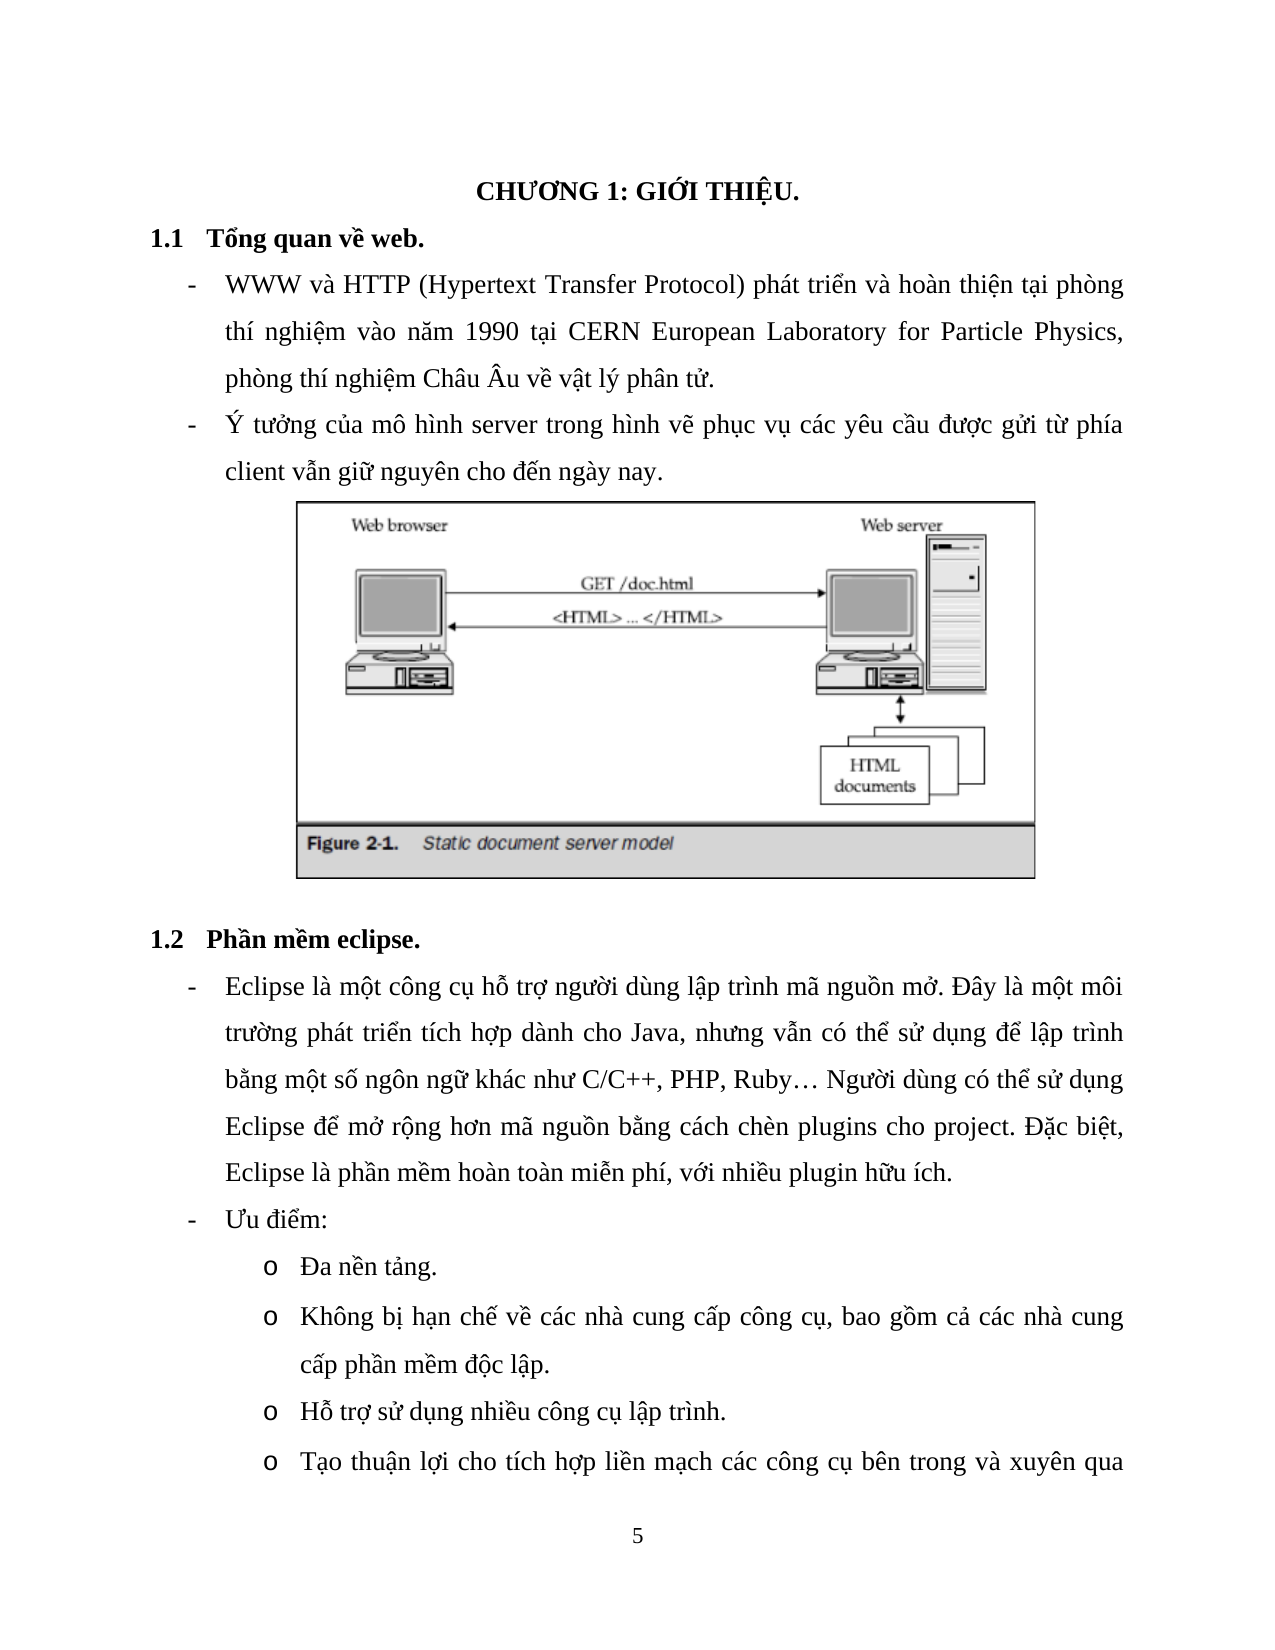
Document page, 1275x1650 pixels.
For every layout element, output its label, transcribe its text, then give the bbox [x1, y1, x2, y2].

list Đa nền tảng. [262, 1249, 1125, 1283]
list Phần mềm eclipse. [150, 923, 1125, 954]
list Eclipse là một công cụ hỗ trợ người dùng lập trình mã nguồn mở. Đây là một môi trường phát triển tích hợp dành cho Java, nhưng vẫn có thể sử dụng để lập trình bằng một số ngôn ngữ khác như C/C++, PHP, Ruby… Người dùng có thể sử dụng Eclipse để mở rộng hơn mã nguồn bằng cách chèn plugins cho project. Đặc biệt, Eclipse là phần mềm hoàn toàn miễn phí, với nhiều plugin hữu ích. [187, 969, 1125, 1187]
list WWW và HTTP (Hypertext Transfer Protocol) phát triển và hoàn thiện tại phòng thí nghiệm vào năm 1990 tại CERN European Laboratory for Particle Physics, phòng thí nghiệm Châu Âu về vật lý phân tử. [187, 268, 1125, 393]
list Không bị hạn chế về các nhà cung cấp công cụ, bao gồm cả các nhà cung cấp phần mềm độc lập. [262, 1300, 1125, 1380]
subtitle CHƯƠNG 1: GIỚI THIỆU. [150, 175, 1125, 206]
list Ý tưởng của mô hình server trong hình vẽ phục vụ các yêu cầu được gửi từ phía client vẫn giữ nguyên cho đến ngày nay. [187, 408, 1125, 486]
picture [295, 501, 1036, 879]
list Hỗ trợ sử dụng nhiều công cụ lập trình. [262, 1395, 1125, 1429]
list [262, 1445, 1125, 1479]
list Ưu điểm: [187, 1203, 1125, 1234]
list Tổng quan về web. [150, 222, 1125, 253]
